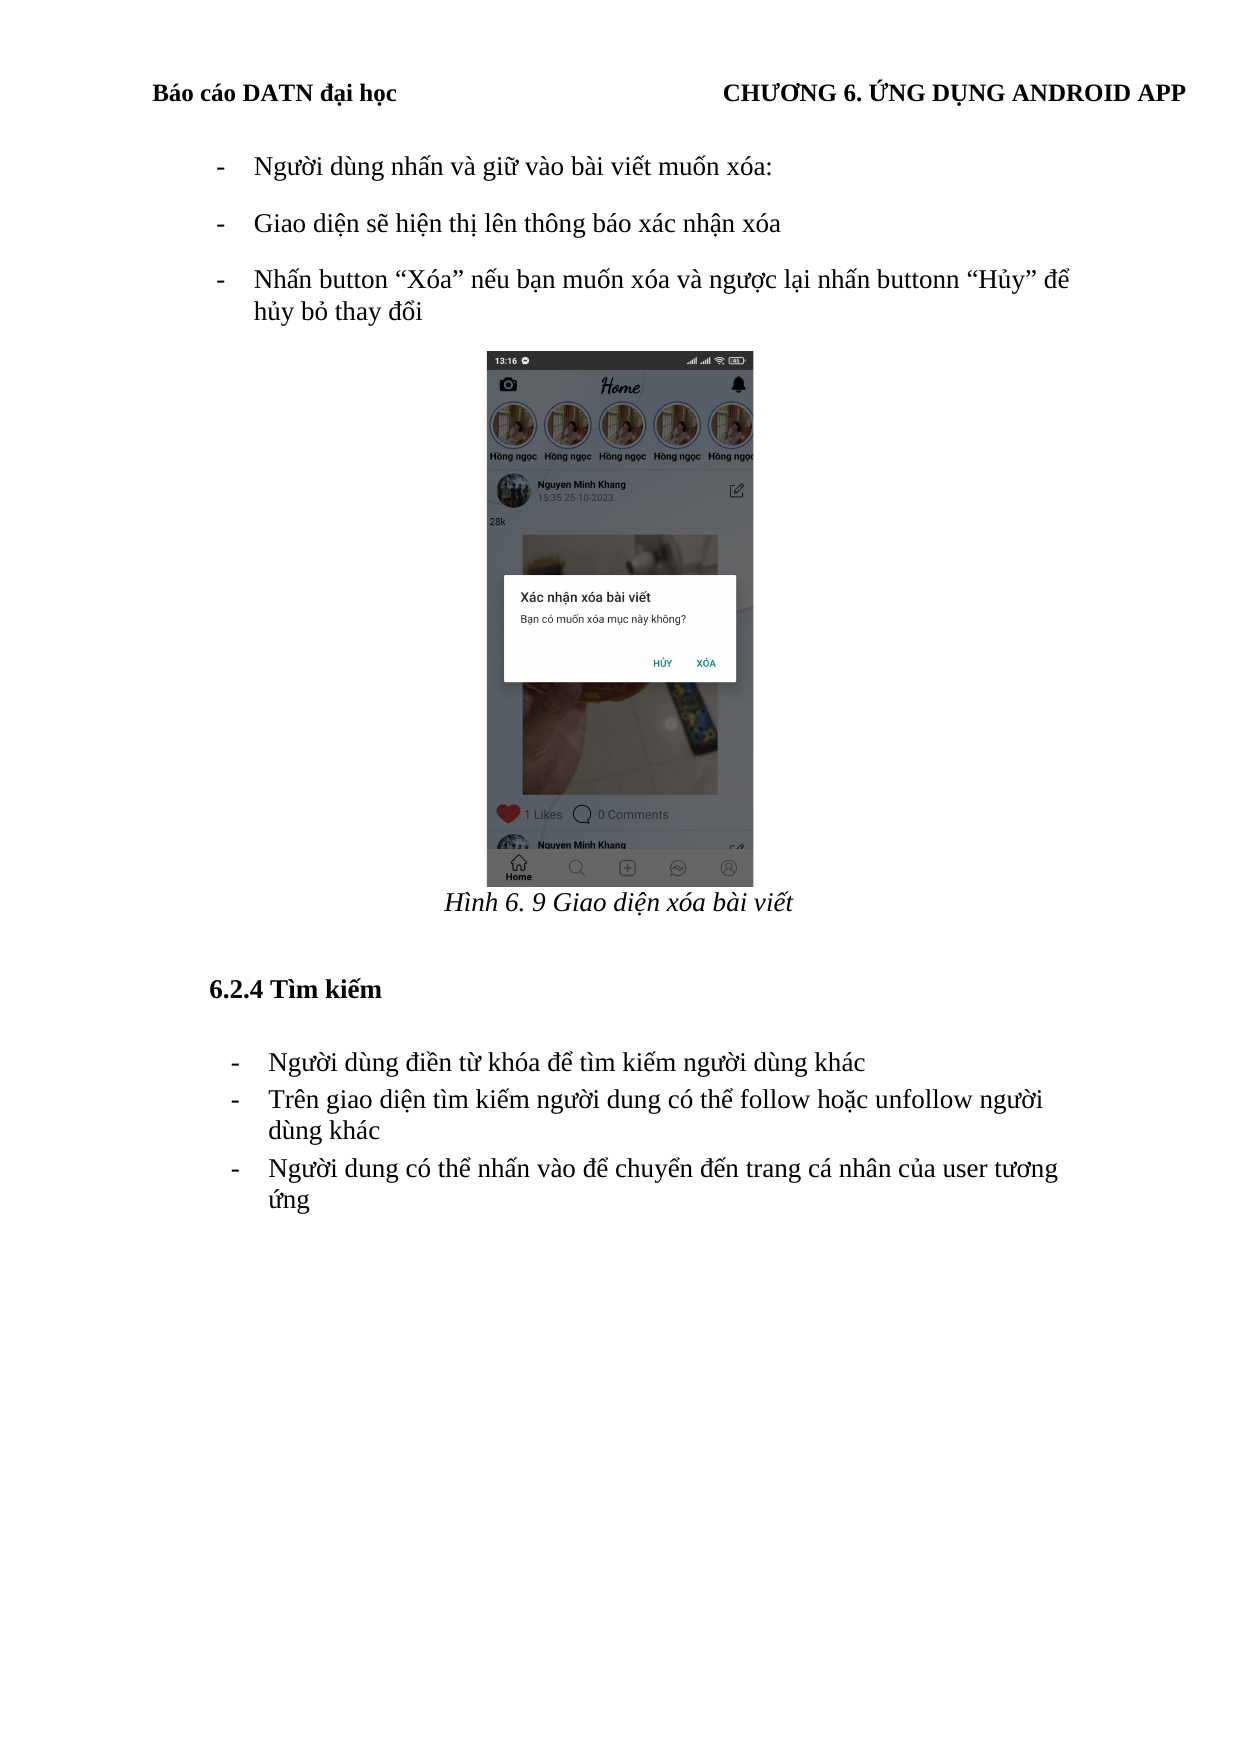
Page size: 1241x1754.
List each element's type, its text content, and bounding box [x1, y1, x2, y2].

list Nhấn button “Xóa” nếu bạn muốn xóa và ngược lại nhấn buttonn “Hủy” để hủy bỏ thay đổi [216, 263, 1090, 326]
text Hình 6. 9 Giao diện xóa bài viết [149, 886, 1090, 917]
list Trên giao diện tìm kiếm người dung có thể follow hoặc unfollow người dùng khác [231, 1083, 1090, 1146]
list Người dùng điền từ khóa để tìm kiếm người dùng khác [231, 1046, 1090, 1077]
list Người dung có thể nhấn vào để chuyển đến trang cá nhân của user tương ứng [231, 1152, 1090, 1214]
subtitle 6.2.4 Tìm kiếm [209, 973, 1090, 1038]
list Giao diện sẽ hiện thị lên thông báo xác nhận xóa [216, 207, 1090, 238]
list Người dùng nhấn và giữ vào bài viết muốn xóa: [216, 150, 1090, 181]
picture [486, 351, 754, 887]
